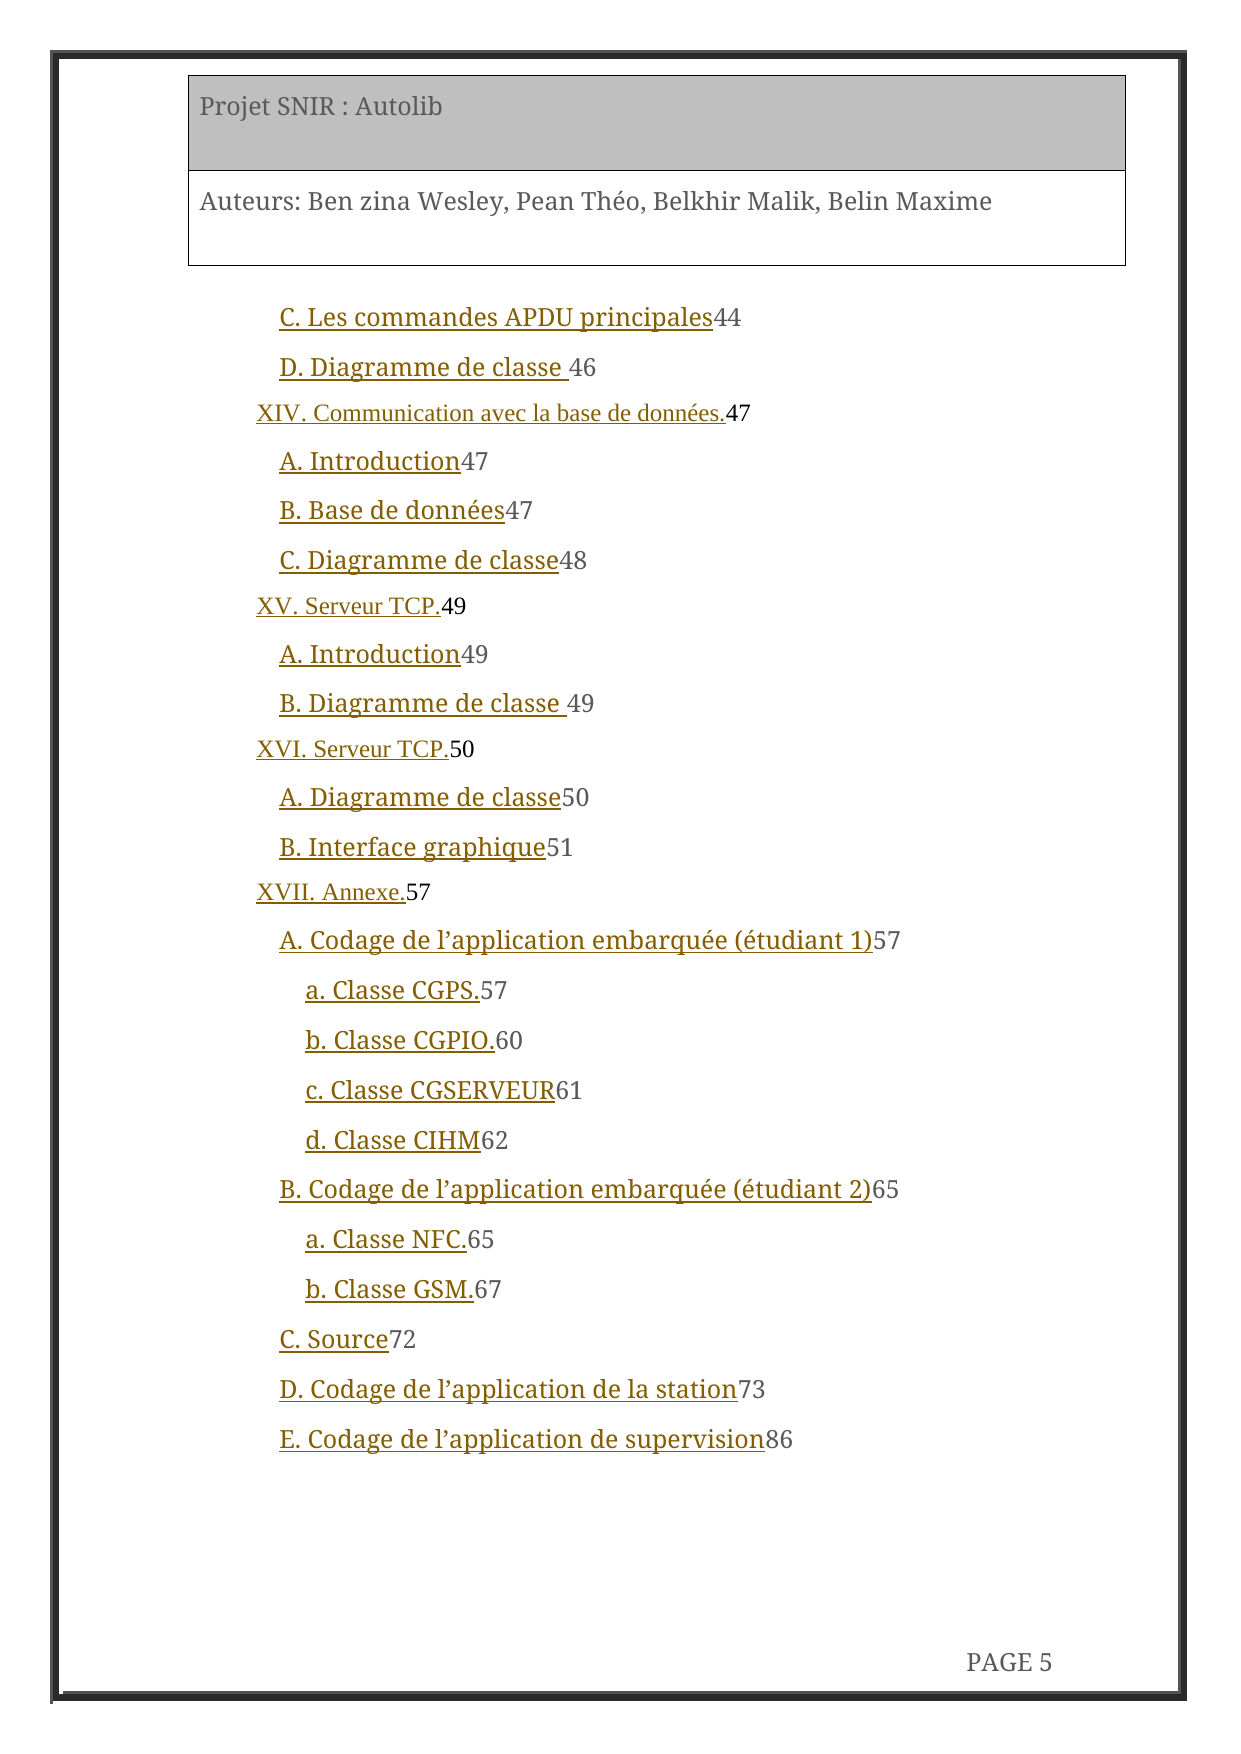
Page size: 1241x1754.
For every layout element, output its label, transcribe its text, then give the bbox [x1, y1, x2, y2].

text XVII. Annexe. 57 [187, 877, 1053, 906]
text C. Les commandes APDU principales 44 [225, 300, 1053, 334]
text D. Codage de l’application de la station 73 [225, 1372, 1053, 1406]
text a. Classe CGPS. 57 [225, 973, 1053, 1007]
text A. Introduction 47 [225, 443, 1053, 477]
text E. Codage de l’application de supervision 86 [225, 1422, 1053, 1456]
text B. Interface graphique 51 [225, 829, 1053, 863]
text c. Classe CGSERVEUR 61 [225, 1072, 1053, 1106]
text b. Classe GSM. 67 [225, 1272, 1053, 1306]
text A. Diagramme de classe 50 [225, 779, 1053, 813]
text C. Diagramme de classe 48 [225, 543, 1053, 577]
text A. Introduction 49 [225, 636, 1053, 670]
text XIV. Communication avec la base de données. 47 [187, 398, 1053, 426]
text A. Codage de l’application embarquée (étudiant 1) 57 [225, 923, 1053, 957]
text D. Diagramme de classe 46 [225, 350, 1053, 384]
text b. Classe CGPIO. 60 [225, 1022, 1053, 1057]
text d. Classe CIHM 62 [225, 1122, 1053, 1156]
text XVI. Serveur TCP. 50 [187, 734, 1053, 763]
text C. Source 72 [225, 1322, 1053, 1356]
text XV. Serveur TCP. 49 [187, 591, 1053, 619]
text B. Codage de l’application embarquée (étudiant 2) 65 [225, 1172, 1053, 1206]
text a. Classe NFC. 65 [225, 1222, 1053, 1256]
text B. Diagramme de classe 49 [225, 686, 1053, 720]
text B. Base de données 47 [225, 493, 1053, 527]
